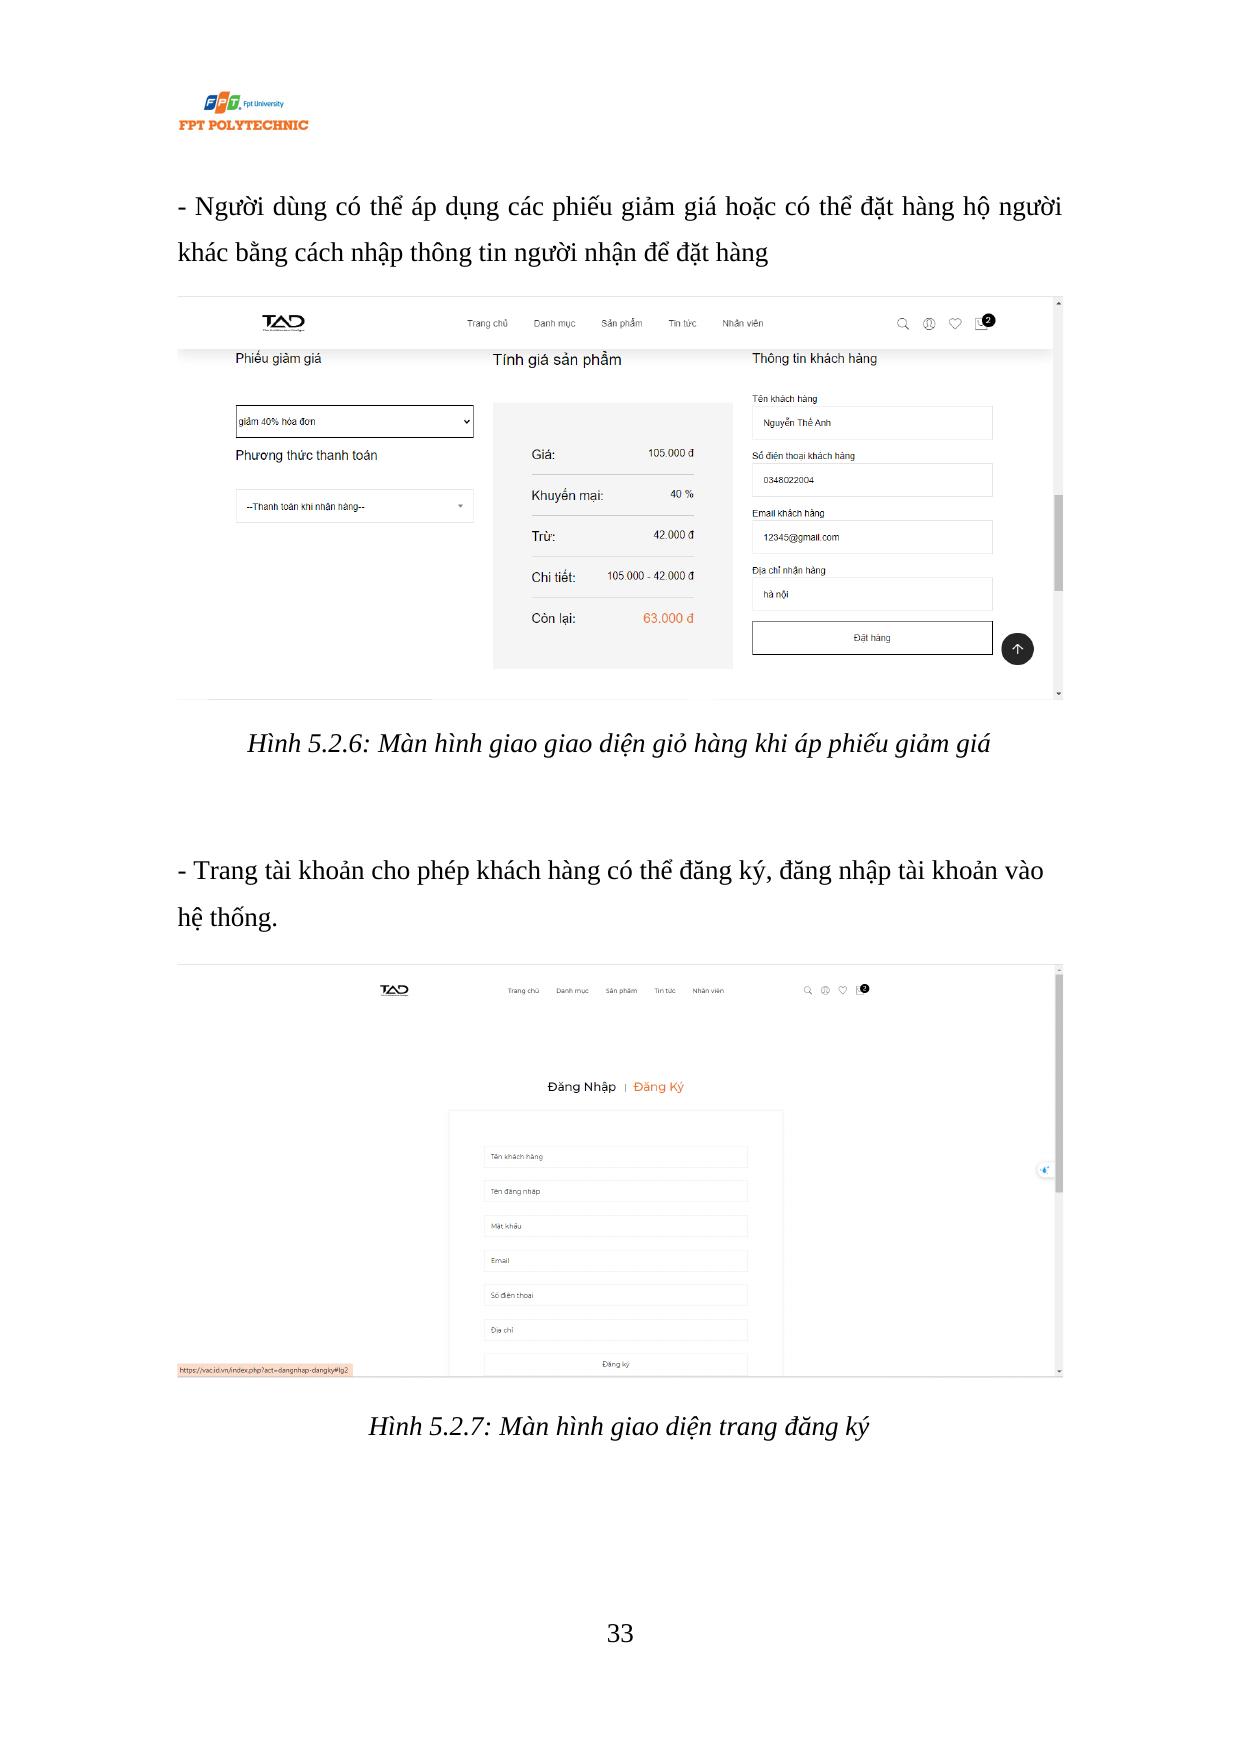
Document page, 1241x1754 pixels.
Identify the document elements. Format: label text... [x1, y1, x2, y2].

text Hình 5.2.7: Màn hình giao diện trang đăng ký [177, 1410, 1063, 1441]
text Hình 5.2.6: Màn hình giao giao diện giỏ hàng khi áp phiếu giảm giá [177, 728, 1063, 759]
text - Trang tài khoản cho phép khách hàng có thể đăng ký, đăng nhập tài khoản vào hệ thống. [177, 854, 1063, 932]
picture [177, 964, 1064, 1378]
picture [177, 88, 310, 133]
text - Người dùng có thể áp dụng các phiếu giảm giá hoặc có thể đặt hàng hộ người khác bằng cách nhập thông tin người nhận để đặt hàng [177, 190, 1063, 267]
picture [177, 295, 1064, 700]
